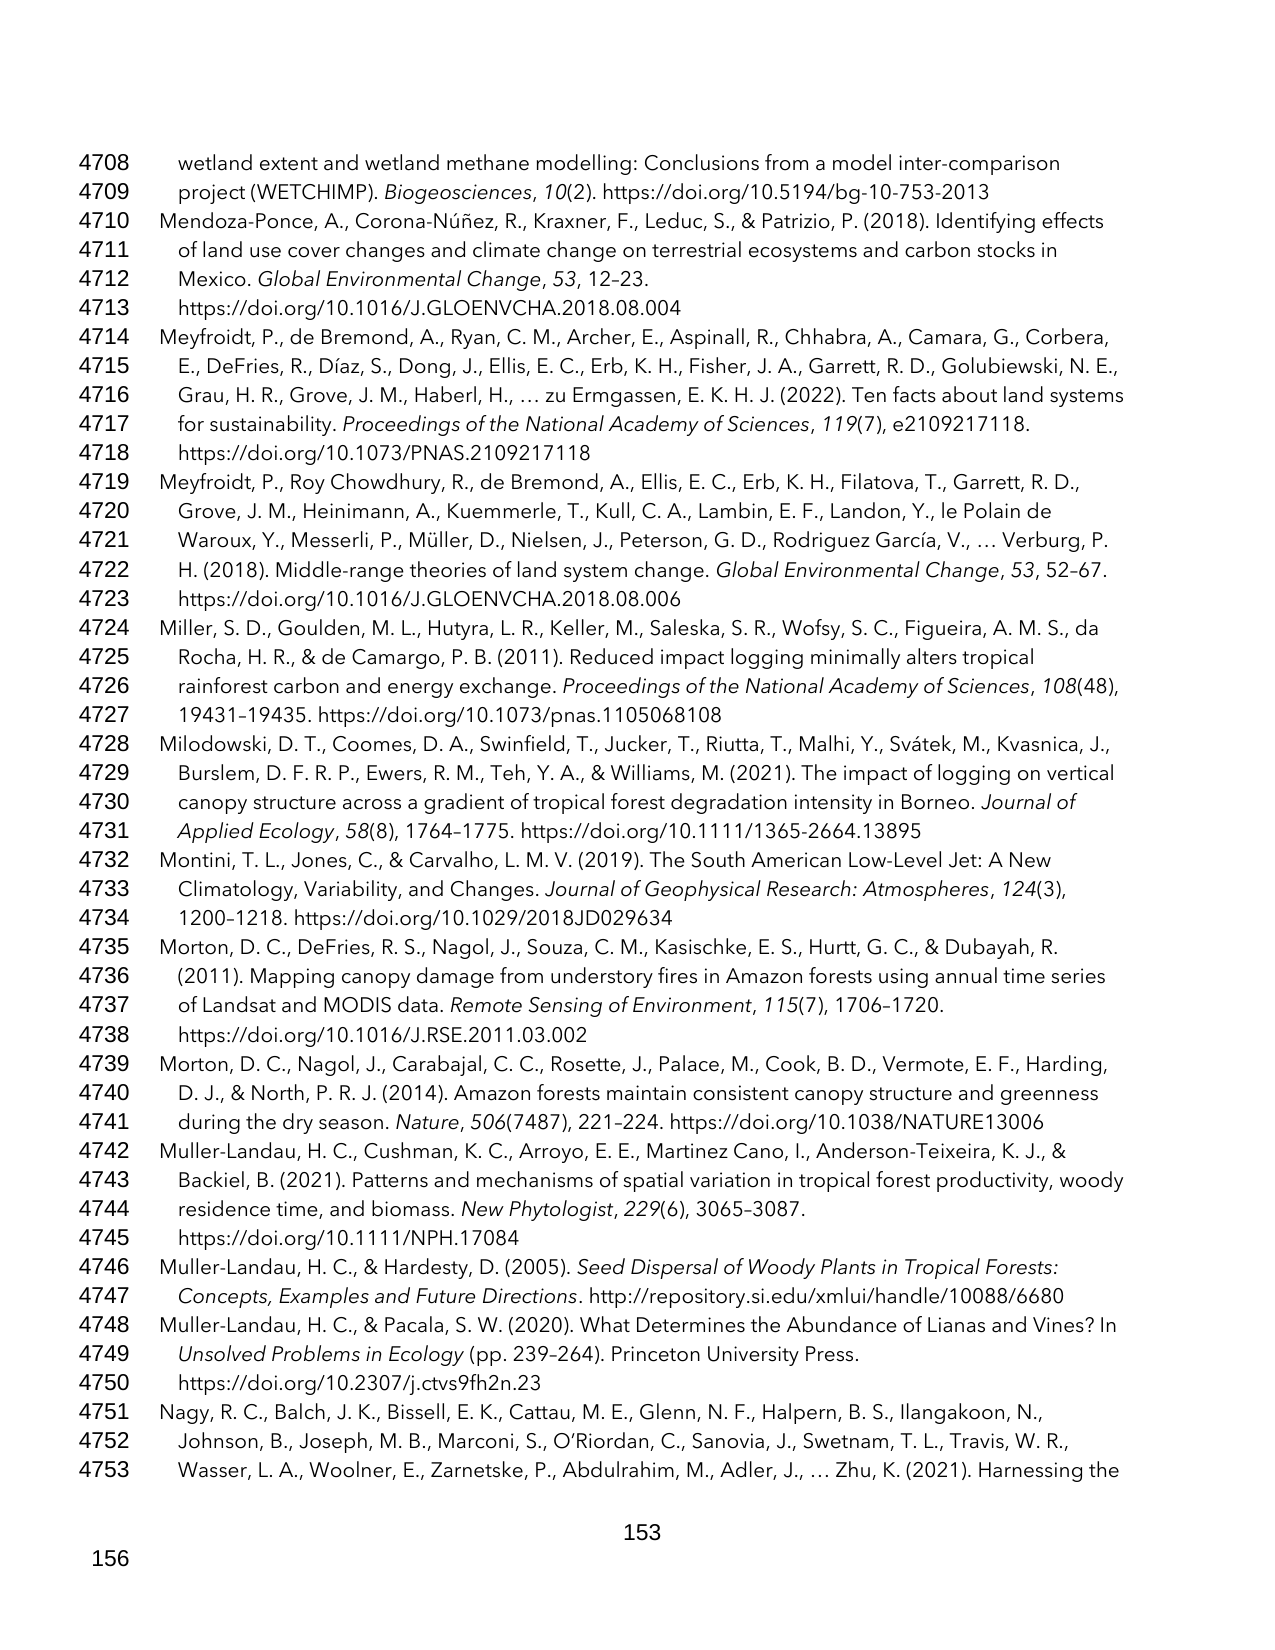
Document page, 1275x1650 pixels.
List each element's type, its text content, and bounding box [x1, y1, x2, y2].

text Muller-Landau, H. C., & Hardesty, D. (2005). Seed Dispersal of Woody Plants in Tropical Forests: Concepts, Examples and Future Directions. http://repository.si.edu/xmlui/handle/10088/6680 [159, 1254, 1125, 1309]
text Meyfroidt, P., de Bremond, A., Ryan, C. M., Archer, E., Aspinall, R., Chhabra, A., Camara, G., Corbera, E., DeFries, R., Díaz, S., Dong, J., Ellis, E. C., Erb, K. H., Fisher, J. A., Garrett, R. D., Golubiewski, N. E., Grau, H. R., Grove, J. M., Haberl, H., … zu Ermgassen, E. K. H. J. (2022). Ten facts about land systems for sustainability. Proceedings of the National Academy of Sciences, 119(7), e2109217118. https://doi.org/10.1073/PNAS.2109217118 [159, 324, 1125, 466]
text Miller, S. D., Goulden, M. L., Hutyra, L. R., Keller, M., Saleska, S. R., Wofsy, S. C., Figueira, A. M. S., da Rocha, H. R., & de Camargo, P. B. (2011). Reduced impact logging minimally alters tropical rainforest carbon and energy exchange. Proceedings of the National Academy of Sciences, 108(48), 19431–19435. https://doi.org/10.1073/pnas.1105068108 [159, 615, 1125, 727]
text Morton, D. C., DeFries, R. S., Nagol, J., Souza, C. M., Kasischke, E. S., Hurtt, G. C., & Dubayah, R. (2011). Mapping canopy damage from understory fires in Amazon forests using annual time series of Landsat and MODIS data. Remote Sensing of Environment, 115(7), 1706–1720. https://doi.org/10.1016/J.RSE.2011.03.002 [159, 935, 1125, 1047]
text Muller-Landau, H. C., & Pacala, S. W. (2020). What Determines the Abundance of Lianas and Vines? In Unsolved Problems in Ecology (pp. 239–264). Princeton University Press. https://doi.org/10.2307/j.ctvs9fh2n.23 [159, 1312, 1125, 1396]
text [159, 1400, 1125, 1483]
text Montini, T. L., Jones, C., & Carvalho, L. M. V. (2019). The South American Low-Level Jet: A New Climatology, Variability, and Changes. Journal of Geophysical Research: Atmospheres, 124(3), 1200–1218. https://doi.org/10.1029/2018JD029634 [159, 847, 1125, 931]
text Muller-Landau, H. C., Cushman, K. C., Arroyo, E. E., Martinez Cano, I., Anderson-Teixeira, K. J., & Backiel, B. (2021). Patterns and mechanisms of spatial variation in tropical forest productivity, woody residence time, and biomass. New Phytologist, 229(6), 3065–3087. https://doi.org/10.1111/NPH.17084 [159, 1138, 1125, 1251]
text Mendoza-Ponce, A., Corona-Núñez, R., Kraxner, F., Leduc, S., & Patrizio, P. (2018). Identifying effects of land use cover changes and climate change on terrestrial ecosystems and carbon stocks in Mexico. Global Environmental Change, 53, 12–23. https://doi.org/10.1016/J.GLOENVCHA.2018.08.004 [159, 208, 1125, 321]
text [159, 150, 1125, 204]
text Morton, D. C., Nagol, J., Carabajal, C. C., Rosette, J., Palace, M., Cook, B. D., Vermote, E. F., Harding, D. J., & North, P. R. J. (2014). Amazon forests maintain consistent canopy structure and greenness during the dry season. Nature, 506(7487), 221–224. https://doi.org/10.1038/NATURE13006 [159, 1051, 1125, 1134]
text Milodowski, D. T., Coomes, D. A., Swinfield, T., Jucker, T., Riutta, T., Malhi, Y., Svátek, M., Kvasnica, J., Burslem, D. F. R. P., Ewers, R. M., Teh, Y. A., & Williams, M. (2021). The impact of logging on vertical canopy structure across a gradient of tropical forest degradation intensity in Borneo. Journal of Applied Ecology, 58(8), 1764–1775. https://doi.org/10.1111/1365-2664.13895 [159, 731, 1125, 844]
text Meyfroidt, P., Roy Chowdhury, R., de Bremond, A., Ellis, E. C., Erb, K. H., Filatova, T., Garrett, R. D., Grove, J. M., Heinimann, A., Kuemmerle, T., Kull, C. A., Lambin, E. F., Landon, Y., le Polain de Waroux, Y., Messerli, P., Müller, D., Nielsen, J., Peterson, G. D., Rodriguez García, V., … Verburg, P. H. (2018). Middle-range theories of land system change. Global Environmental Change, 53, 52–67. https://doi.org/10.1016/J.GLOENVCHA.2018.08.006 [159, 470, 1125, 611]
